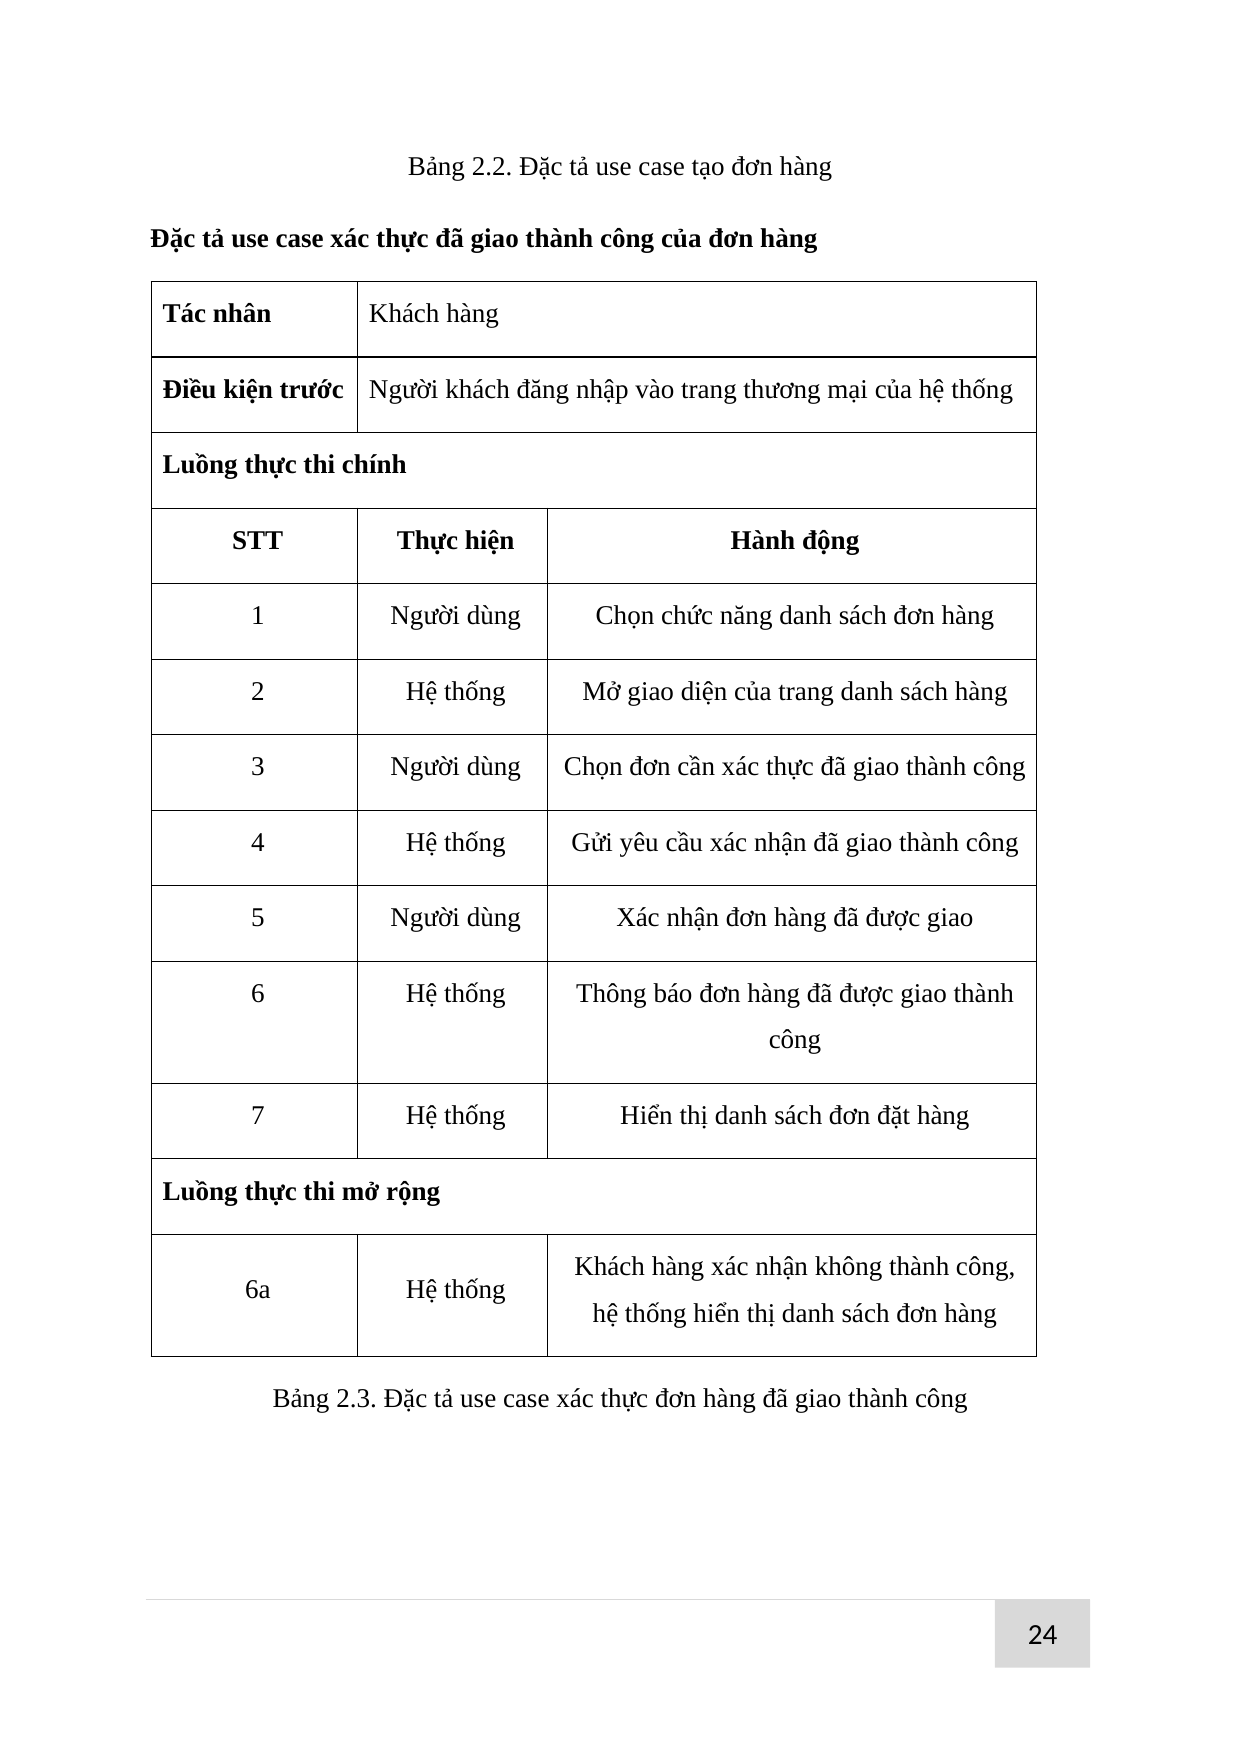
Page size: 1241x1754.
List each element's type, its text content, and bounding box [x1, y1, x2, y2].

table_cell Hệ thống [358, 1235, 547, 1356]
table_cell 4 [152, 811, 357, 885]
table_header Tác nhân [152, 282, 357, 356]
table_cell Người dùng [358, 886, 547, 961]
table_cell Hệ thống [358, 660, 547, 734]
table_cell 6a [152, 1235, 357, 1356]
table_header Khách hàng [358, 282, 1036, 356]
table_cell Luồng thực thi mở rộng [152, 1159, 1036, 1234]
table_cell Chọn đơn cần xác thực đã giao thành công [548, 735, 1036, 809]
table_cell Gửi yêu cầu xác nhận đã giao thành công [548, 811, 1036, 885]
table_cell Điều kiện trước [152, 358, 357, 432]
table_cell Xác nhận đơn hàng đã được giao [548, 886, 1036, 961]
table_cell STT [152, 509, 357, 583]
table_cell Hành động [548, 509, 1036, 583]
table_cell Hệ thống [358, 811, 547, 885]
text Bảng 2.2. Đặc tả use case tạo đơn hàng [150, 150, 1090, 181]
table_cell Mở giao diện của trang danh sách hàng [548, 660, 1036, 734]
table_cell Thực hiện [358, 509, 547, 583]
table_cell Thông báo đơn hàng đã được giao thành công [548, 962, 1036, 1083]
table_cell Người khách đăng nhập vào trang thương mại của hệ thống [358, 358, 1036, 432]
text Bảng 2.3. Đặc tả use case xác thực đơn hàng đã giao thành công [150, 1382, 1090, 1413]
table_cell Người dùng [358, 584, 547, 658]
table_cell Luồng thực thi chính [152, 433, 1036, 507]
table_cell Khách hàng xác nhận không thành công, hệ thống hiển thị danh sách đơn hàng [548, 1235, 1036, 1356]
table_cell Người dùng [358, 735, 547, 809]
table_cell 1 [152, 584, 357, 658]
table_cell Chọn chức năng danh sách đơn hàng [548, 584, 1036, 658]
table_cell 7 [152, 1084, 357, 1158]
table_cell Hệ thống [358, 1084, 547, 1158]
text Đặc tả use case xác thực đã giao thành công của đơn hàng [150, 222, 1090, 253]
table_cell 2 [152, 660, 357, 734]
table_cell 5 [152, 886, 357, 961]
table_cell Hệ thống [358, 962, 547, 1083]
table_cell 3 [152, 735, 357, 809]
table_cell Hiển thị danh sách đơn đặt hàng [548, 1084, 1036, 1158]
table_cell 6 [152, 962, 357, 1083]
